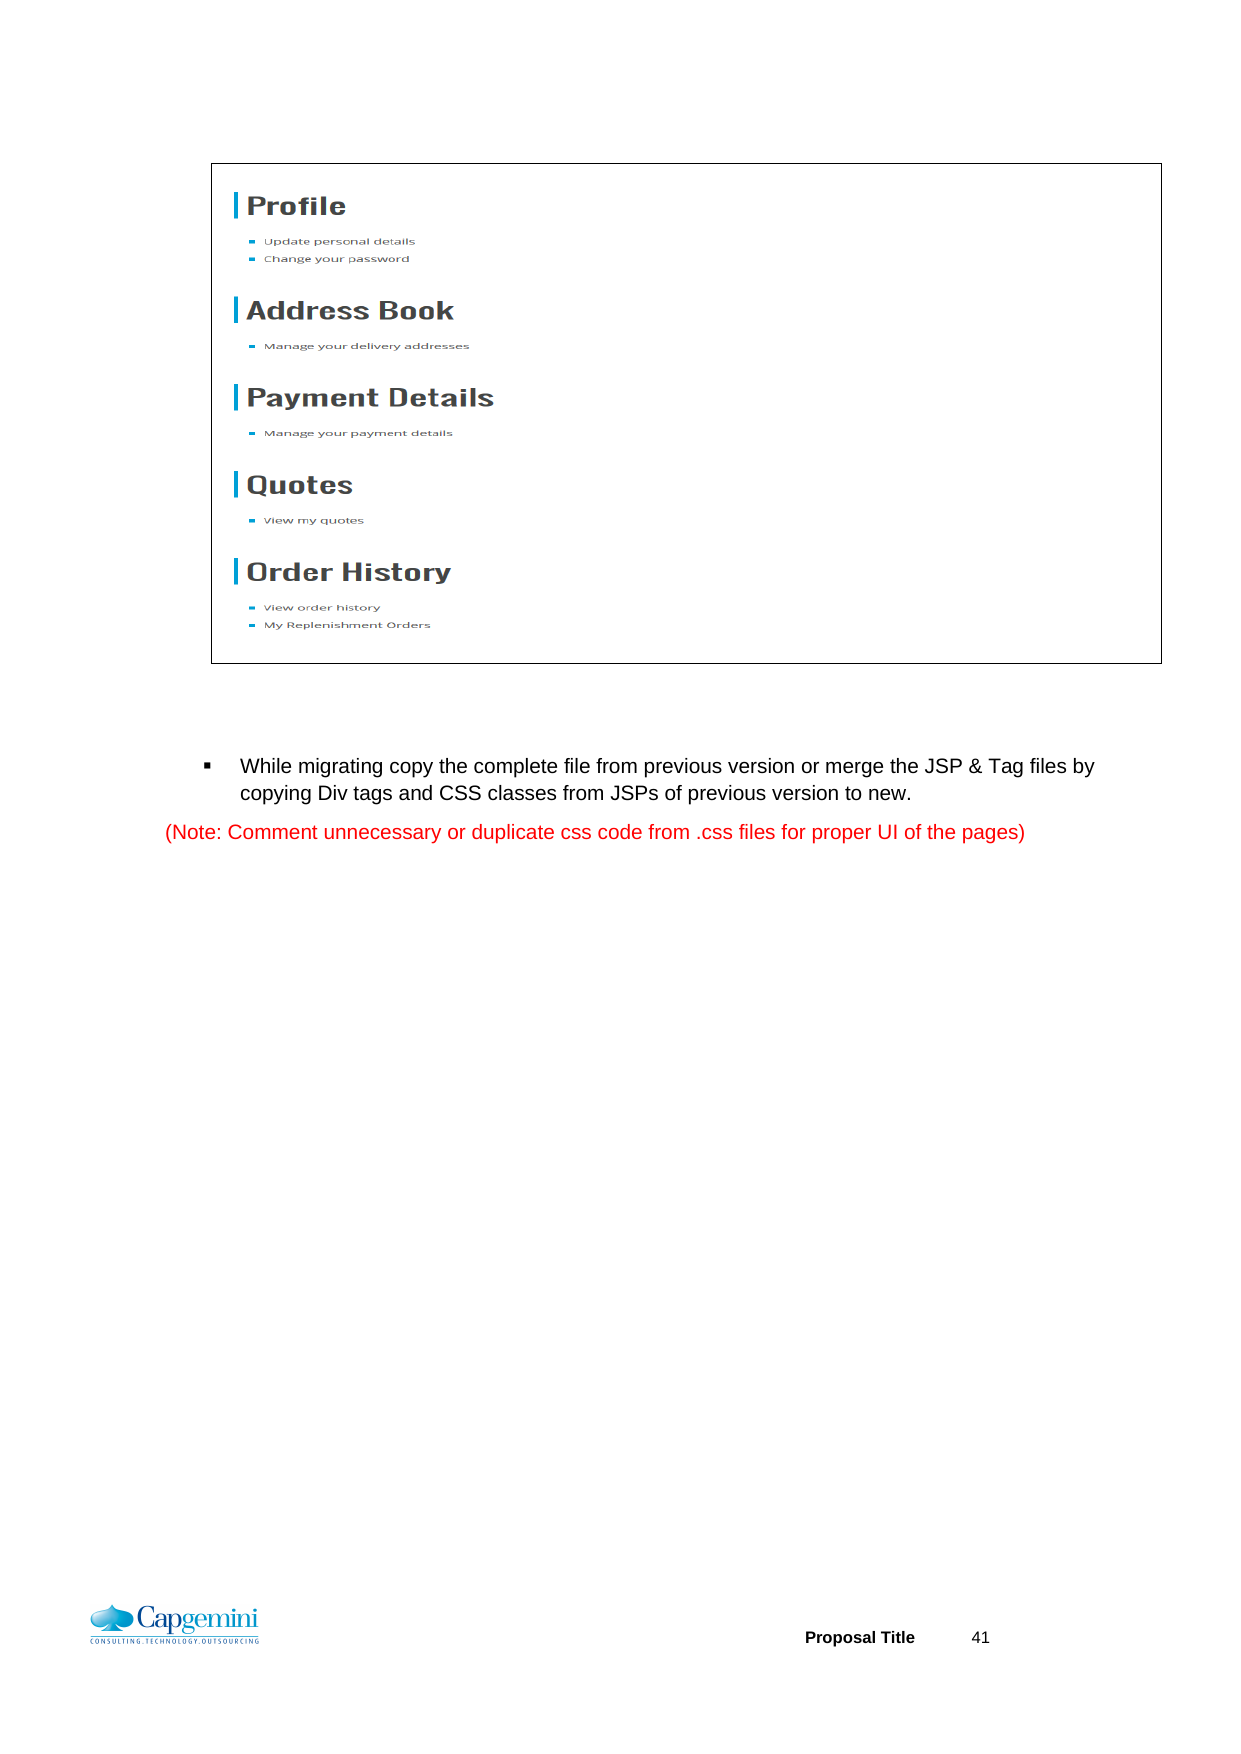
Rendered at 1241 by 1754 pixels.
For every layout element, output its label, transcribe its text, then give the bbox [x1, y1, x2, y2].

table_header [212, 164, 1161, 663]
picture [90, 1604, 259, 1644]
text (Note: Comment unnecessary or duplicate css code from .css files for proper UI of the pages) [90, 819, 1150, 843]
picture [223, 176, 1064, 642]
list While migrating copy the complete file from previous version or merge the JSP & Tag files by copying Div tags and CSS classes from JSPs of previous version to new. [202, 754, 1150, 804]
